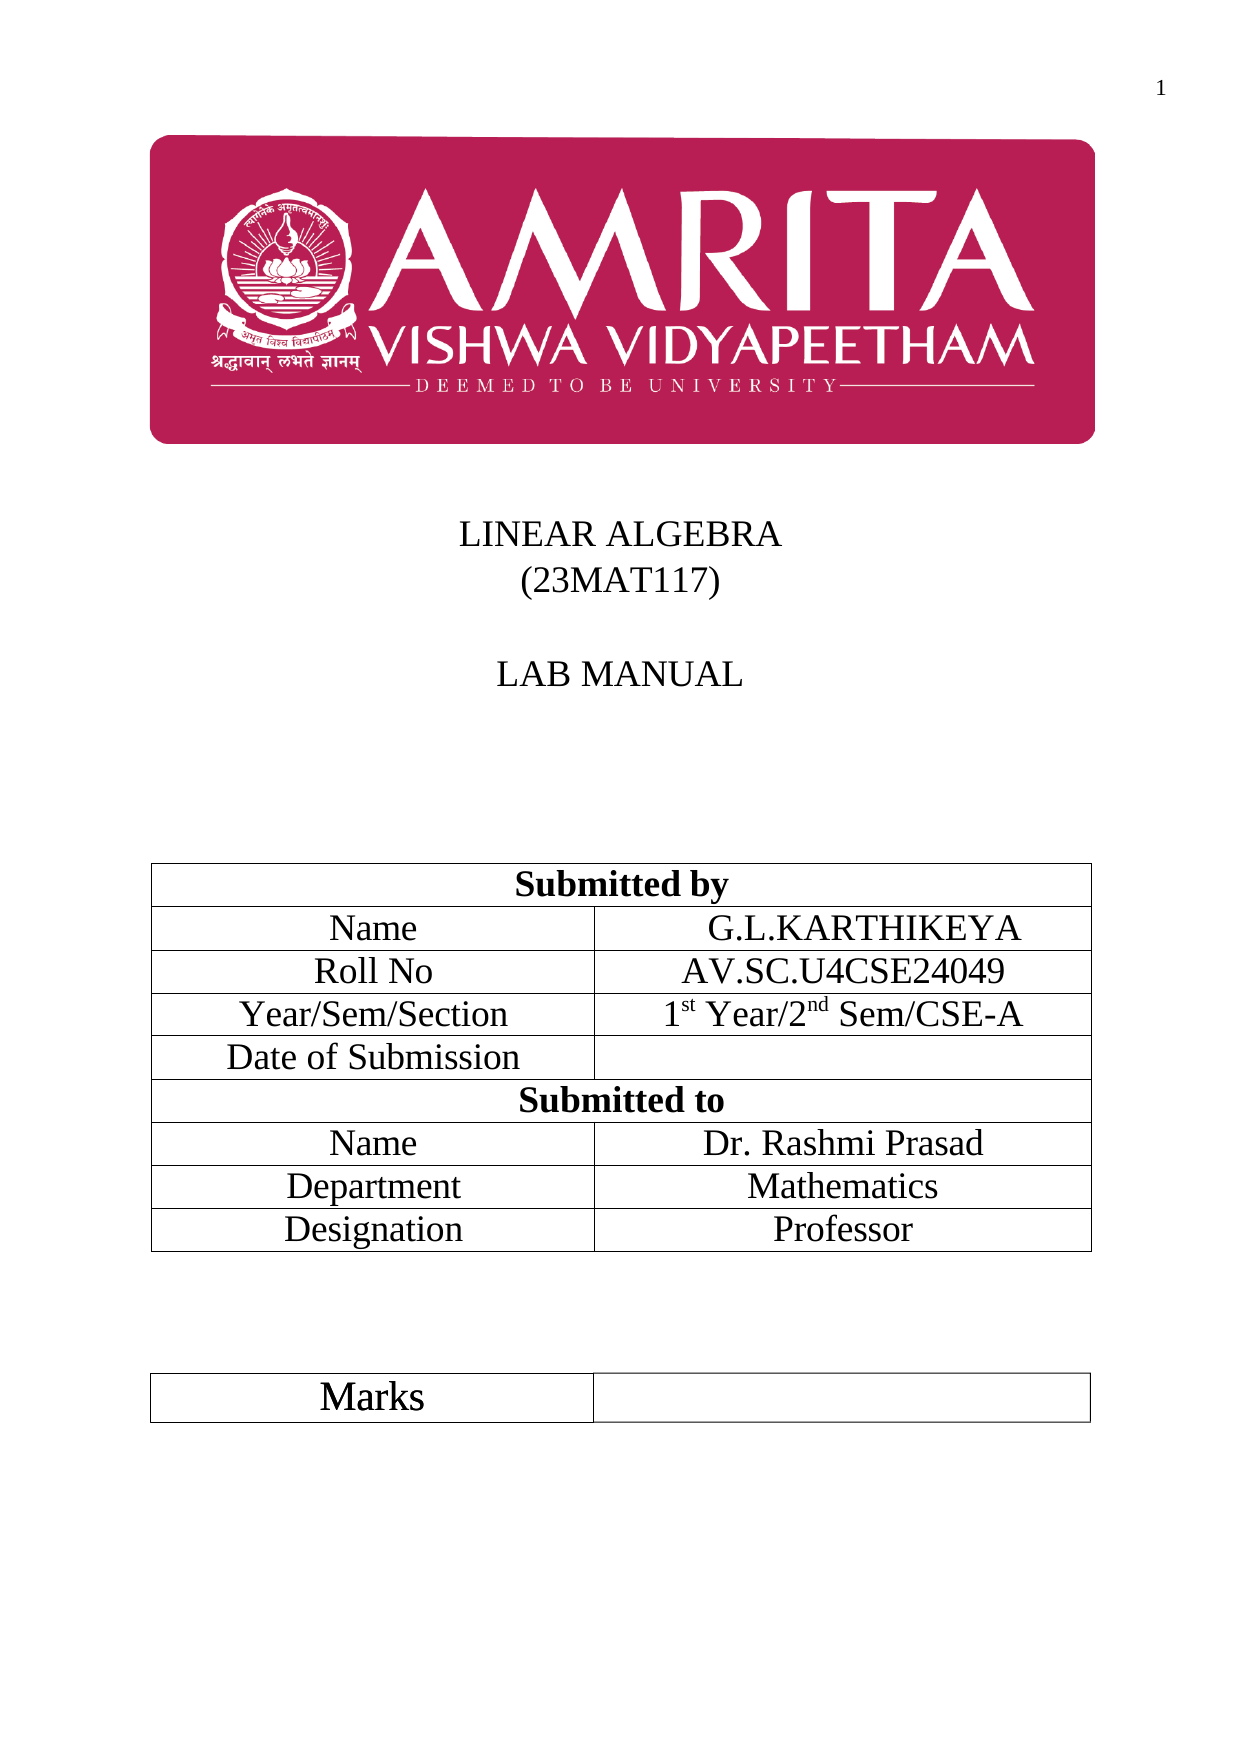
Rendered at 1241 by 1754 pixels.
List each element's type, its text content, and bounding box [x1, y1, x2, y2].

table_cell AV.SC.U4CSE24049 [595, 951, 1091, 992]
table_cell [595, 1036, 1091, 1079]
table_cell Submitted to [152, 1080, 1091, 1122]
table_cell Department [152, 1166, 594, 1208]
picture [149, 135, 1095, 444]
table_cell G.L.KARTHIKEYA [595, 907, 1091, 949]
table_cell Name [152, 1123, 594, 1164]
title LAB MANUAL [362, 651, 879, 694]
table_cell 1st Year/2nd Sem/CSE-A [595, 994, 1091, 1035]
table_cell Name [152, 907, 594, 949]
table_cell Year/Sem/Section [152, 994, 594, 1035]
table_cell Roll No [152, 951, 594, 992]
table_cell Professor [595, 1209, 1091, 1251]
table_cell Dr. Rashmi Prasad [595, 1123, 1091, 1164]
title LINEAR ALGEBRA (23MAT117) [362, 511, 879, 601]
table_cell Designation [152, 1209, 594, 1251]
table_header Submitted by [152, 864, 1091, 906]
table_cell Date of Submission [152, 1036, 594, 1079]
table_cell Mathematics [595, 1166, 1091, 1208]
